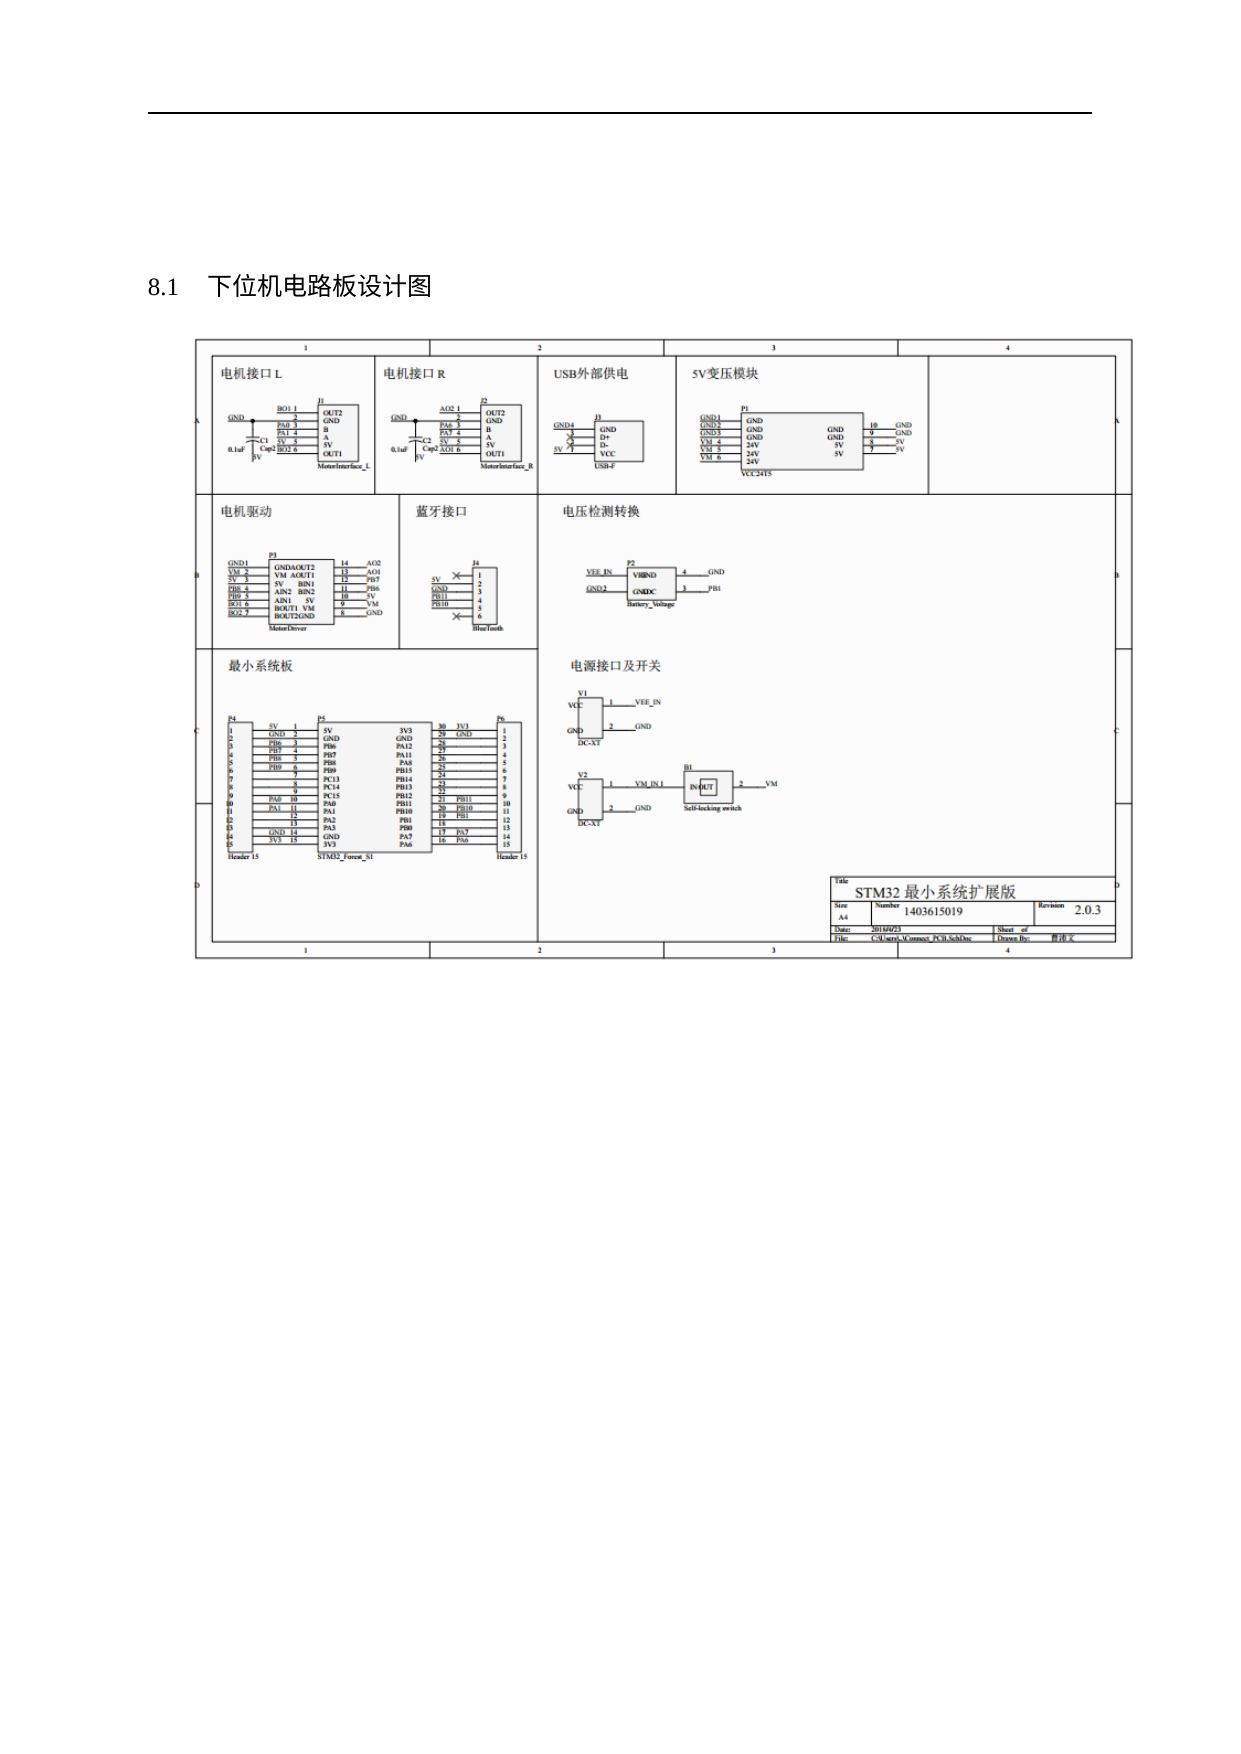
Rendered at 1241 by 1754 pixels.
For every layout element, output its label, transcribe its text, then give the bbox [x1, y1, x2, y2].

picture [191, 335, 1137, 965]
subtitle 下位机电路板设计图 [148, 252, 1092, 317]
